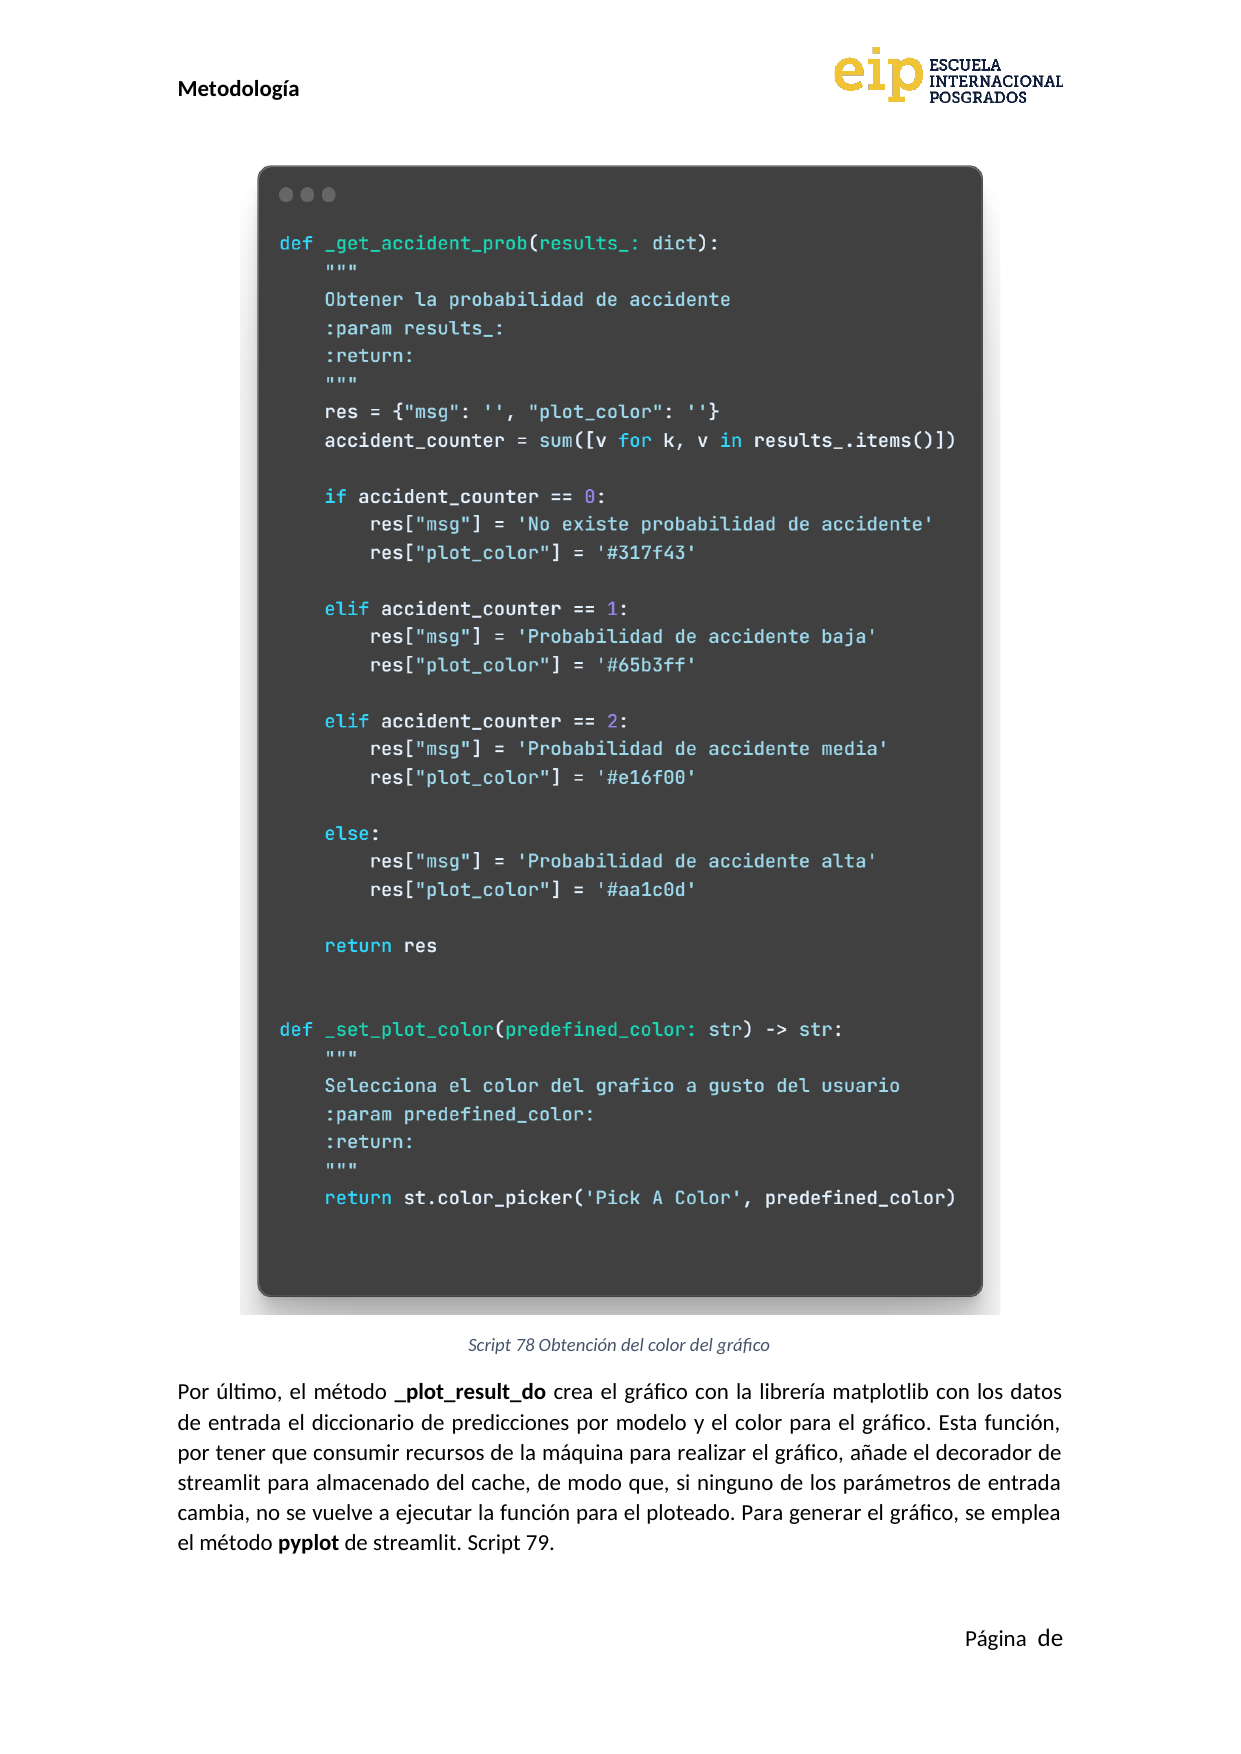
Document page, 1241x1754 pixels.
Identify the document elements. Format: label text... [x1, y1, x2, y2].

picture [834, 47, 1063, 103]
picture [239, 147, 1001, 1315]
text Por último, el método _plot_result_do crea el gráfico con la librería matplotlib con los datos de entrada el diccionario de predicciones por modelo y el color para el gráfico. Esta función, por tener que consumir recursos de la máquina para realizar el gráfico, añade el decorador de streamlit para almacenado del cache, de modo que, si ninguno de los parámetros de entrada cambia, no se vuelve a ejecutar la función para el ploteado. Para generar el gráfico, se emplea el método pyplot de streamlit. Script 79. [177, 1377, 1063, 1556]
